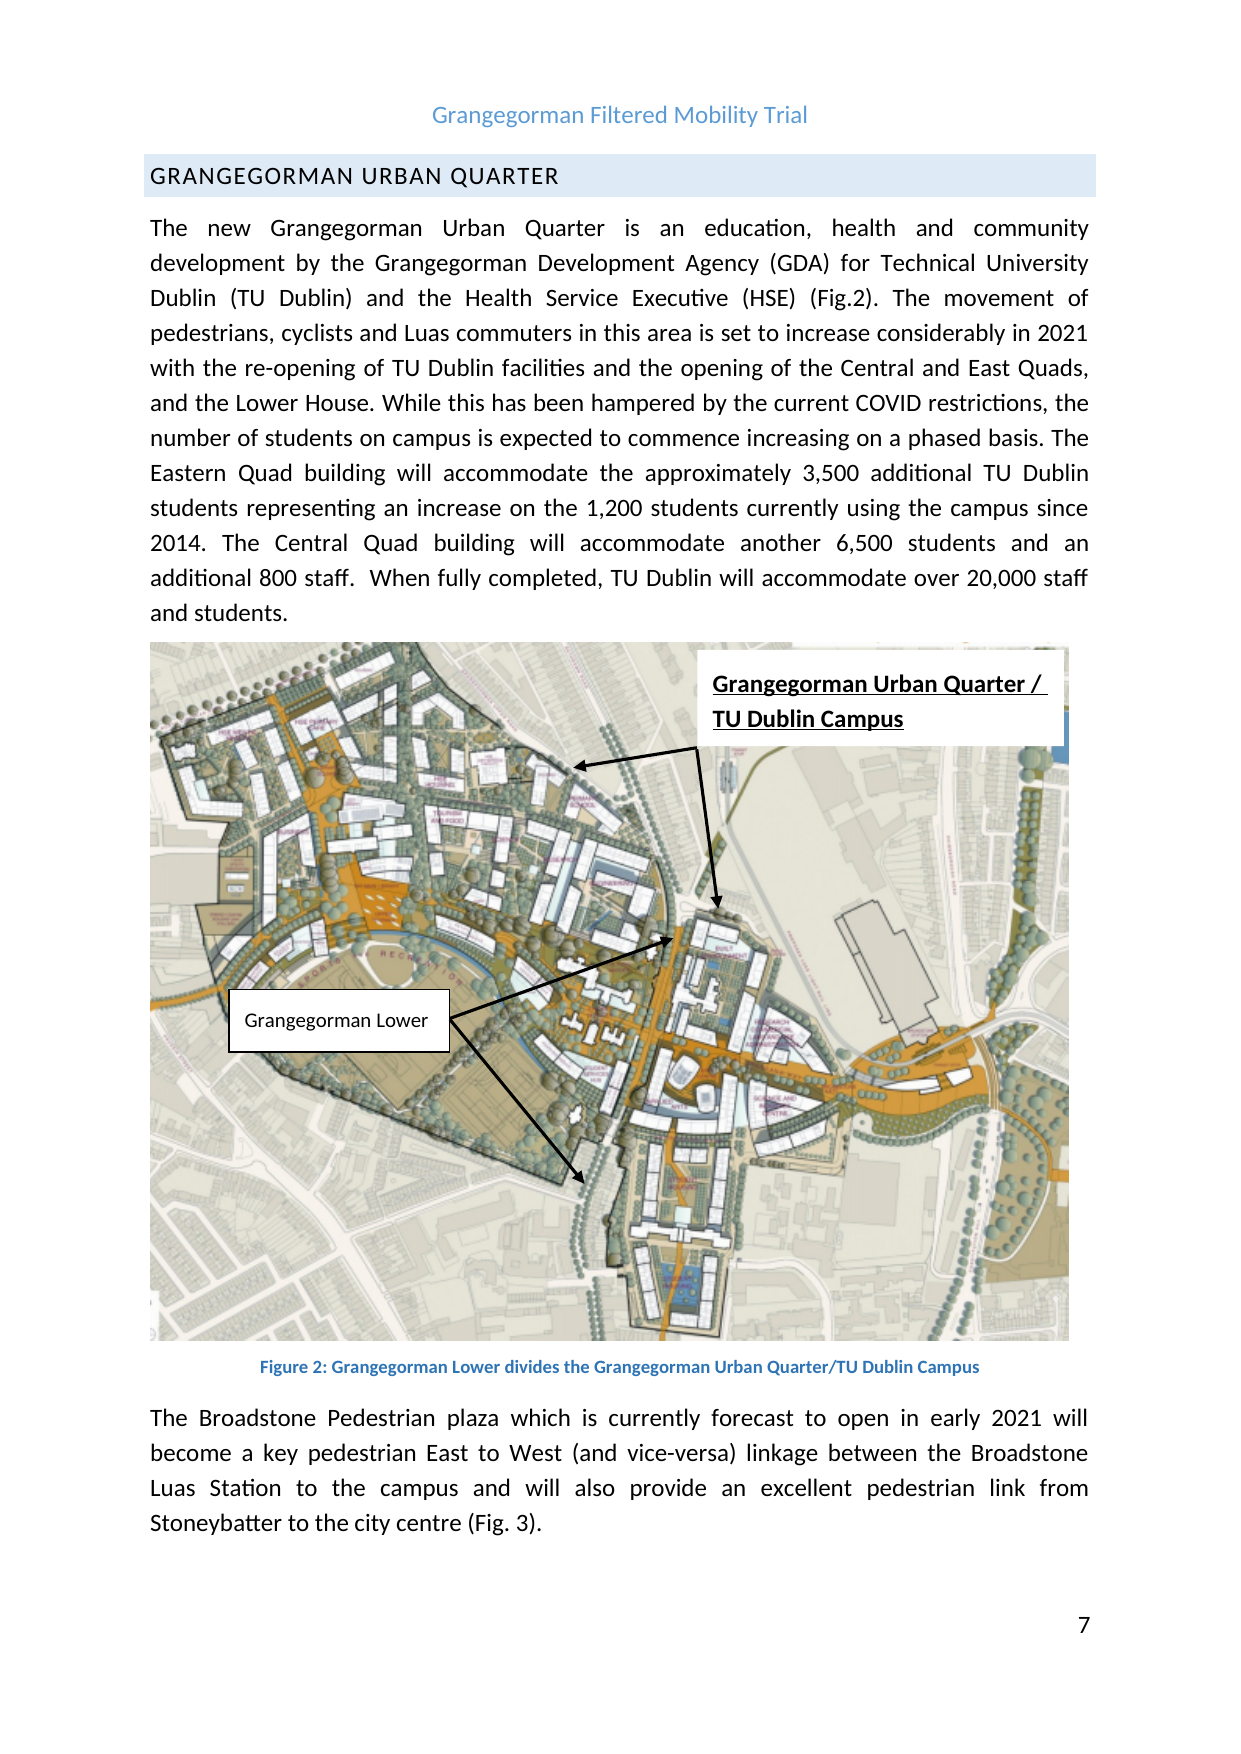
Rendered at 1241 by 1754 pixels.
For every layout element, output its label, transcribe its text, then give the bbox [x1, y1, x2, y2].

subtitle Grangegorman Urban Quarter [150, 161, 1090, 191]
text The new Grangegorman Urban Quarter is an education, health and community development by the Grangegorman Development Agency (GDA) for Technical University Dublin (TU Dublin) and the Health Service Executive (HSE) (Fig.2). The movement of pedestrians, cyclists and Luas commuters in this area is set to increase considerably in 2021 with the re-opening of TU Dublin facilities and the opening of the Central and East Quads, and the Lower House. While this has been hampered by the current COVID restrictions, the number of students on campus is expected to commence increasing on a phased basis. The Eastern Quad building will accommodate the approximately 3,500 additional TU Dublin students representing an increase on the 1,200 students currently using the campus since 2014. The Central Quad building will accommodate another 6,500 students and an additional 800 staff. When fully completed, TU Dublin will accommodate over 20,000 staff and students. [150, 212, 1090, 628]
text The Broadstone Pedestrian plaza which is currently forecast to open in early 2021 will become a key pedestrian East to West (and vice-versa) linkage between the Broadstone Luas Station to the campus and will also provide an excellent pedestrian link from Stoneybatter to the city centre (Fig. 3). [150, 1402, 1090, 1538]
text Figure 2: Grangegorman Lower divides the Grangegorman Urban Quarter/TU Dublin Campus [150, 1355, 1090, 1378]
picture [150, 642, 1069, 1341]
